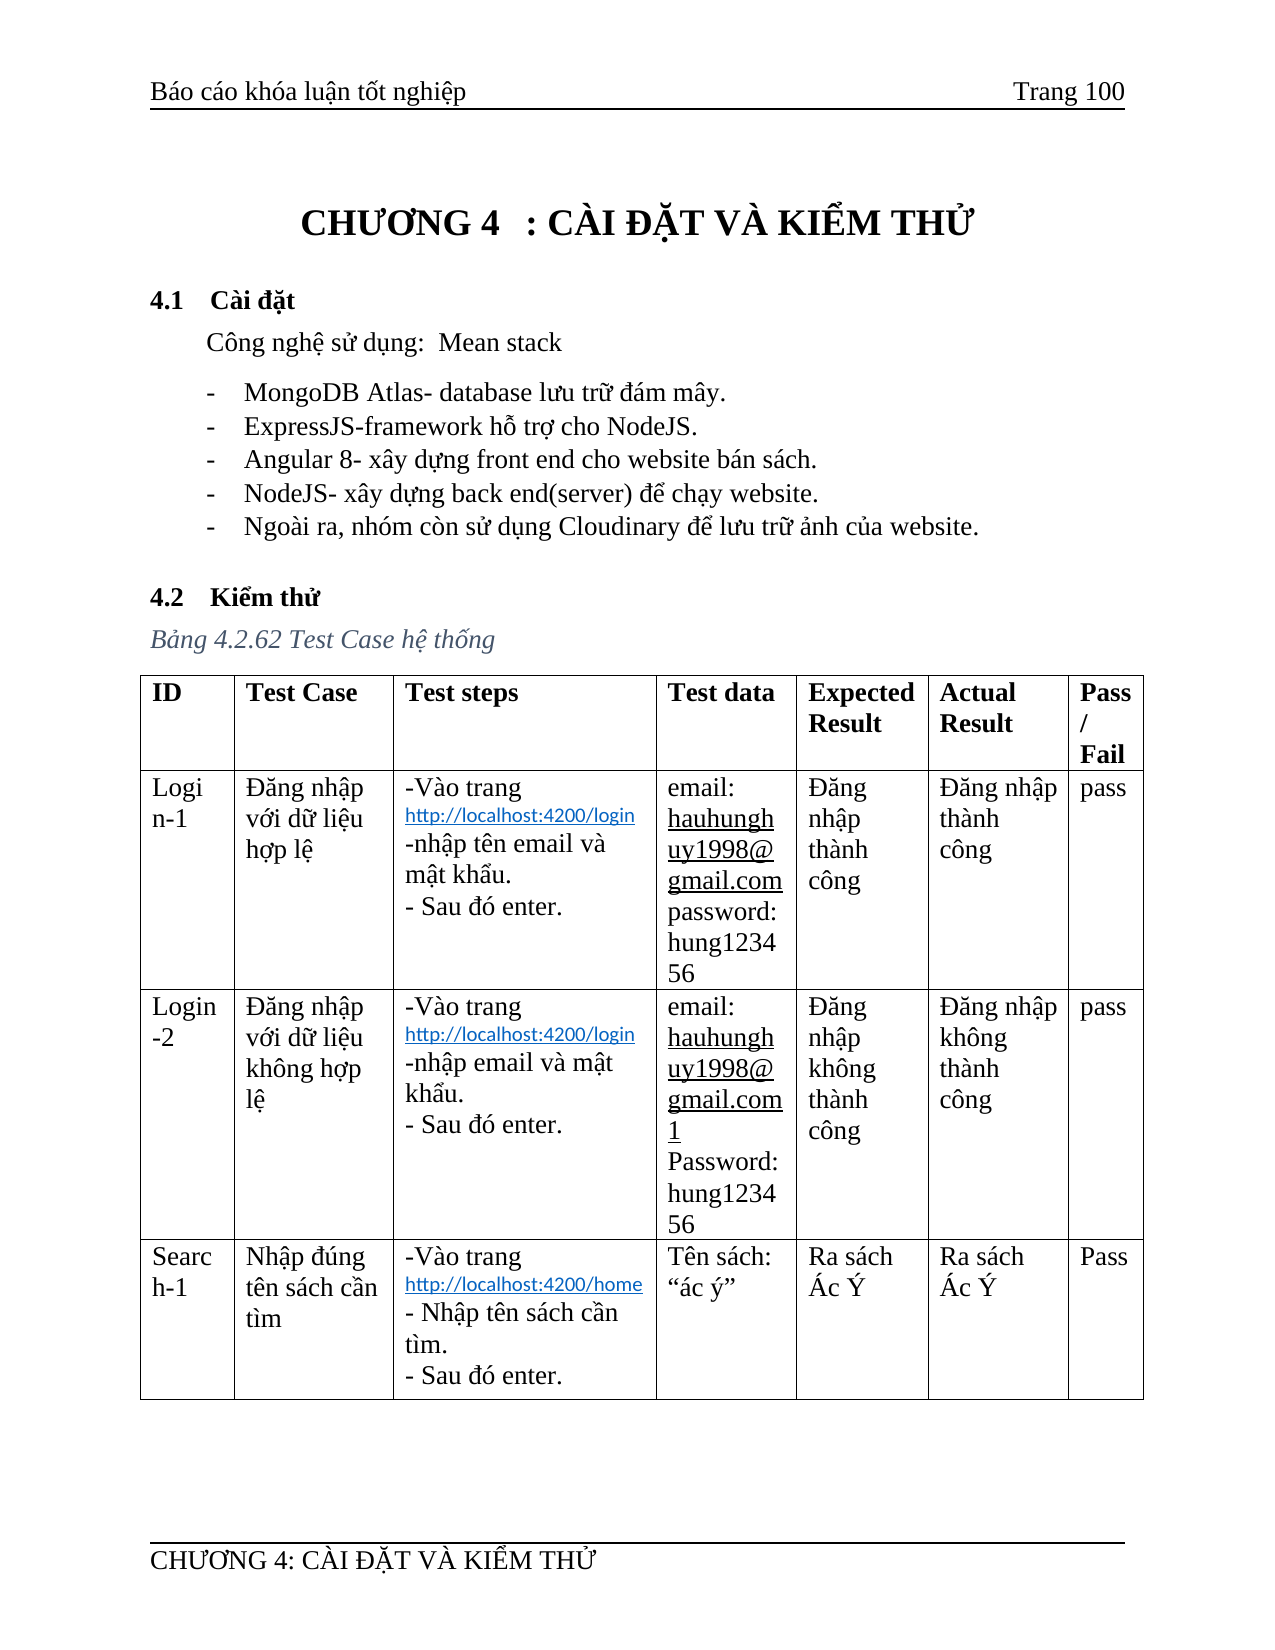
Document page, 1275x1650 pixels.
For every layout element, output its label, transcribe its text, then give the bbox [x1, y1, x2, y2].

table_cell Pass [1069, 1240, 1143, 1399]
table_cell Search-1 [141, 1240, 234, 1399]
table_cell Ra sách Ác Ý [929, 1240, 1068, 1399]
text Công nghệ sử dụng: Mean stack [206, 326, 1125, 357]
table_cell Login-1 [141, 771, 234, 989]
table_header Expected Result [797, 676, 928, 770]
table_header Test Case [235, 676, 393, 770]
table_cell pass [1069, 990, 1143, 1239]
table_cell Đăng nhập với dữ liệu hợp lệ [235, 771, 393, 989]
table_cell Đăng nhập không thành công [929, 990, 1068, 1239]
table_cell Đăng nhập với dữ liệu không hợp lệ [235, 990, 393, 1239]
subtitle Kiểm thử [150, 581, 1125, 612]
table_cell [394, 1240, 656, 1399]
table_cell -Vào trang http://localhost:4200/login -nhập tên email và mật khẩu. - Sau đó enter. [394, 771, 656, 989]
table_cell Nhập đúng tên sách cần tìm [235, 1240, 393, 1399]
table_cell Đăng nhập thành công [929, 771, 1068, 989]
table_cell Login-2 [141, 990, 234, 1239]
table_cell Đăng nhập thành công [797, 771, 928, 989]
list NodeJS- xây dựng back end(server) để chạy website. [206, 477, 1125, 508]
table_cell pass [1069, 771, 1143, 989]
table_cell Ra sách Ác Ý [797, 1240, 928, 1399]
table_cell Đăng nhập không thành công [797, 990, 928, 1239]
table_header Actual Result [929, 676, 1068, 770]
list Ngoài ra, nhóm còn sử dụng Cloudinary để lưu trữ ảnh của website. [206, 510, 1125, 541]
subtitle Cài đặt [150, 284, 1125, 315]
list ExpressJS-framework hỗ trợ cho NodeJS. [206, 410, 1125, 441]
table_cell Tên sách: “ác ý” [657, 1240, 796, 1399]
list MongoDB Atlas- database lưu trữ đám mây. [206, 376, 1125, 407]
table_cell email: hauhunghuy1998@gmail.com password: hung123456 [657, 771, 796, 989]
table_header Test steps [394, 676, 656, 770]
table_header Pass/Fail [1069, 676, 1143, 770]
table_header Test data [657, 676, 796, 770]
table_cell email: hauhunghuy1998@gmail.com1 Password: hung123456 [657, 990, 796, 1239]
table_cell -Vào trang http://localhost:4200/login -nhập email và mật khẩu. - Sau đó enter. [394, 990, 656, 1239]
table_header ID [141, 676, 234, 770]
list Angular 8- xây dựng front end cho website bán sách. [206, 443, 1125, 474]
subtitle : CÀI ĐẶT VÀ KIỂM THỬ [150, 200, 1125, 243]
